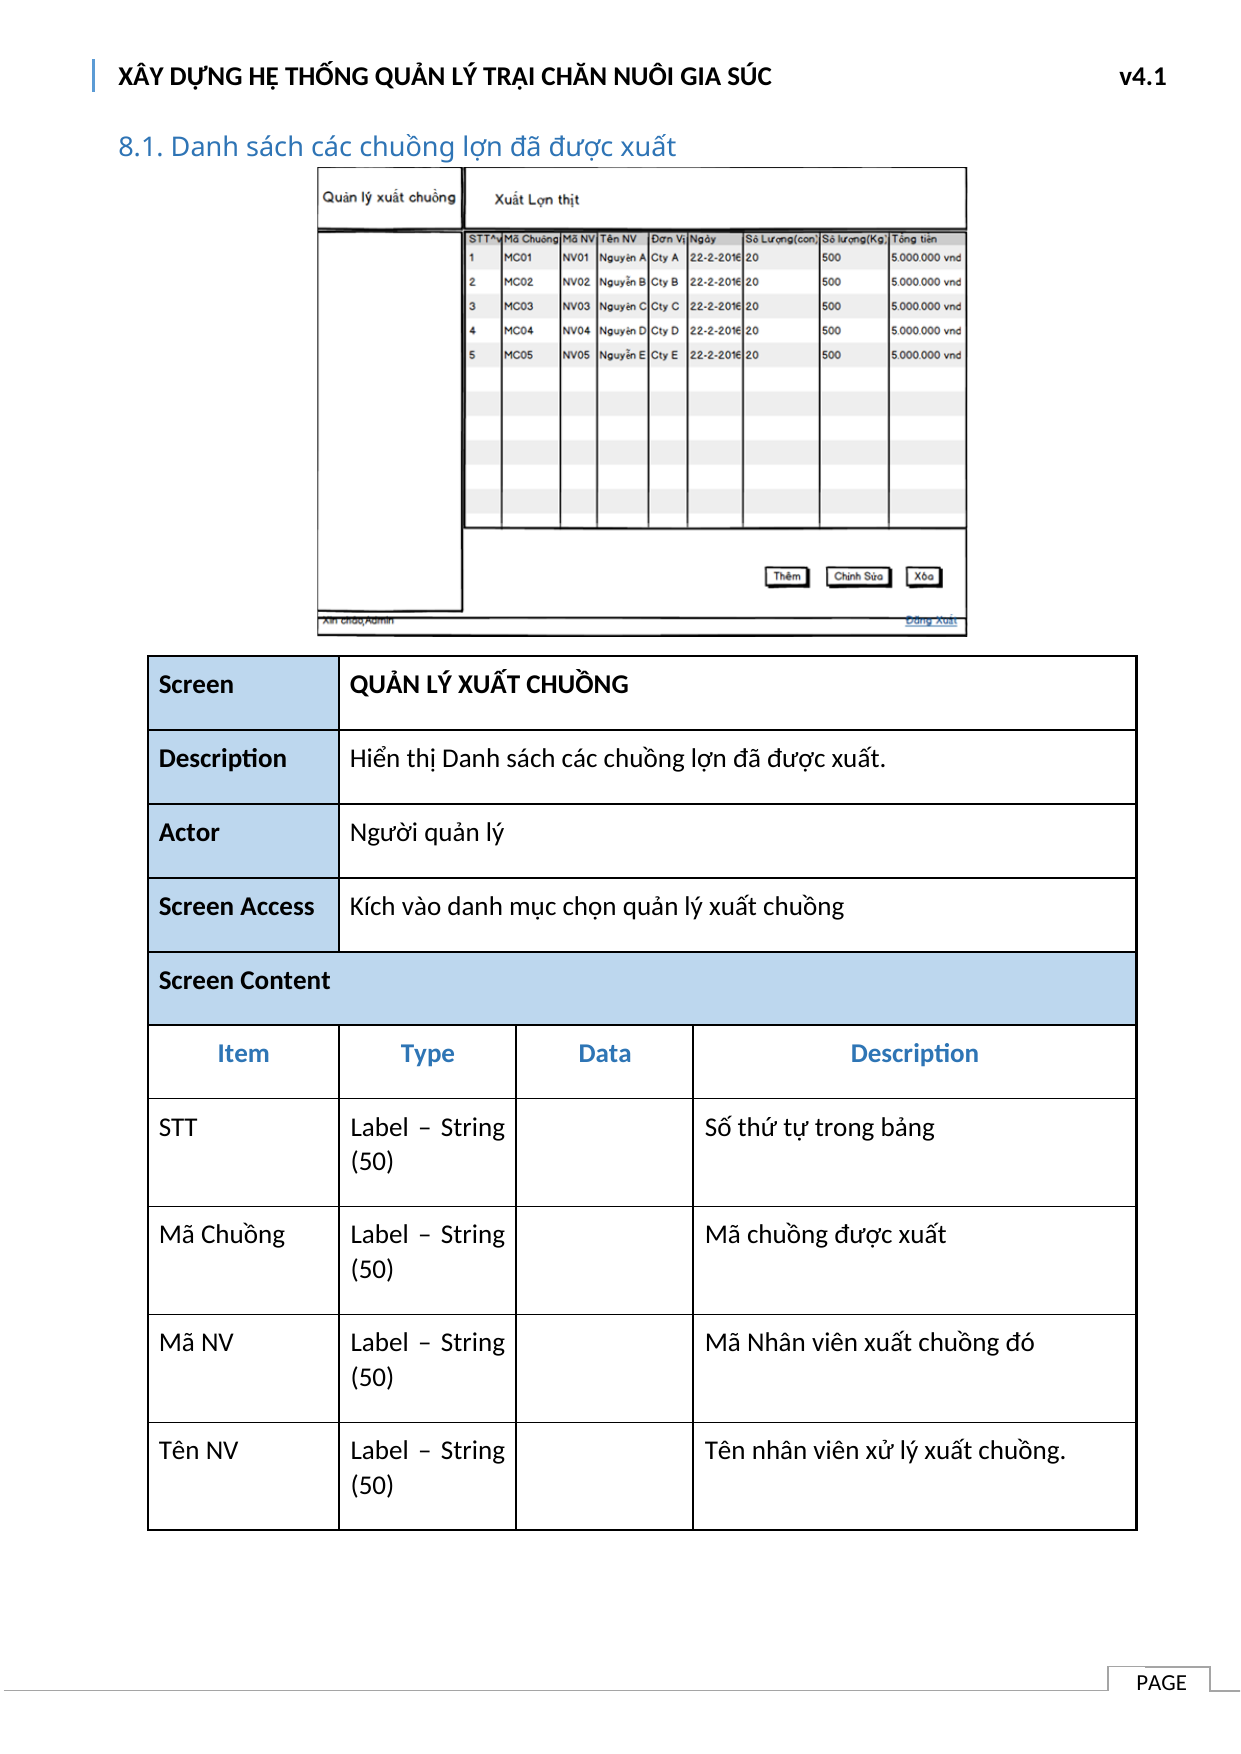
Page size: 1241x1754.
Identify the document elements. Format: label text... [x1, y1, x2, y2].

table_cell Data [517, 1026, 692, 1098]
table_cell Mã Chuồng [149, 1207, 338, 1313]
table_cell Mã NV [149, 1315, 338, 1421]
table_cell Label – String (50) [340, 1423, 515, 1529]
table_cell Item [149, 1026, 338, 1098]
table_header Screen [149, 657, 338, 729]
picture [317, 167, 968, 637]
table_cell Mã chuồng được xuất [694, 1207, 1135, 1313]
table_cell Actor [149, 805, 338, 877]
table_cell [517, 1207, 692, 1313]
table_cell Tên NV [149, 1423, 338, 1529]
table_cell Label – String (50) [340, 1207, 515, 1313]
table_cell Label – String (50) [340, 1099, 515, 1206]
table_cell Description [694, 1026, 1135, 1098]
table_cell STT [149, 1099, 338, 1206]
subtitle 8.1. Danh sách các chuồng lợn đã được xuất [118, 128, 1166, 164]
table_cell Screen Access [149, 879, 338, 951]
table_cell Kích vào danh mục chọn quản lý xuất chuồng [340, 879, 1135, 951]
table_cell Tên nhân viên xử lý xuất chuồng. [694, 1423, 1135, 1529]
table_cell Description [149, 731, 338, 803]
table_cell Người quản lý [340, 805, 1135, 877]
table_cell Label – String (50) [340, 1315, 515, 1421]
table_cell [517, 1099, 692, 1206]
table_cell Mã Nhân viên xuất chuồng đó [694, 1315, 1135, 1421]
table_cell Hiển thị Danh sách các chuồng lợn đã được xuất. [340, 731, 1135, 803]
table_cell [517, 1423, 692, 1529]
table_cell Screen Content [149, 953, 1135, 1024]
table_header QUẢN LÝ XUẤT CHUỒNG [340, 657, 1135, 729]
table_cell Số thứ tự trong bảng [694, 1099, 1135, 1206]
table_cell Type [340, 1026, 515, 1098]
table_cell [517, 1315, 692, 1421]
